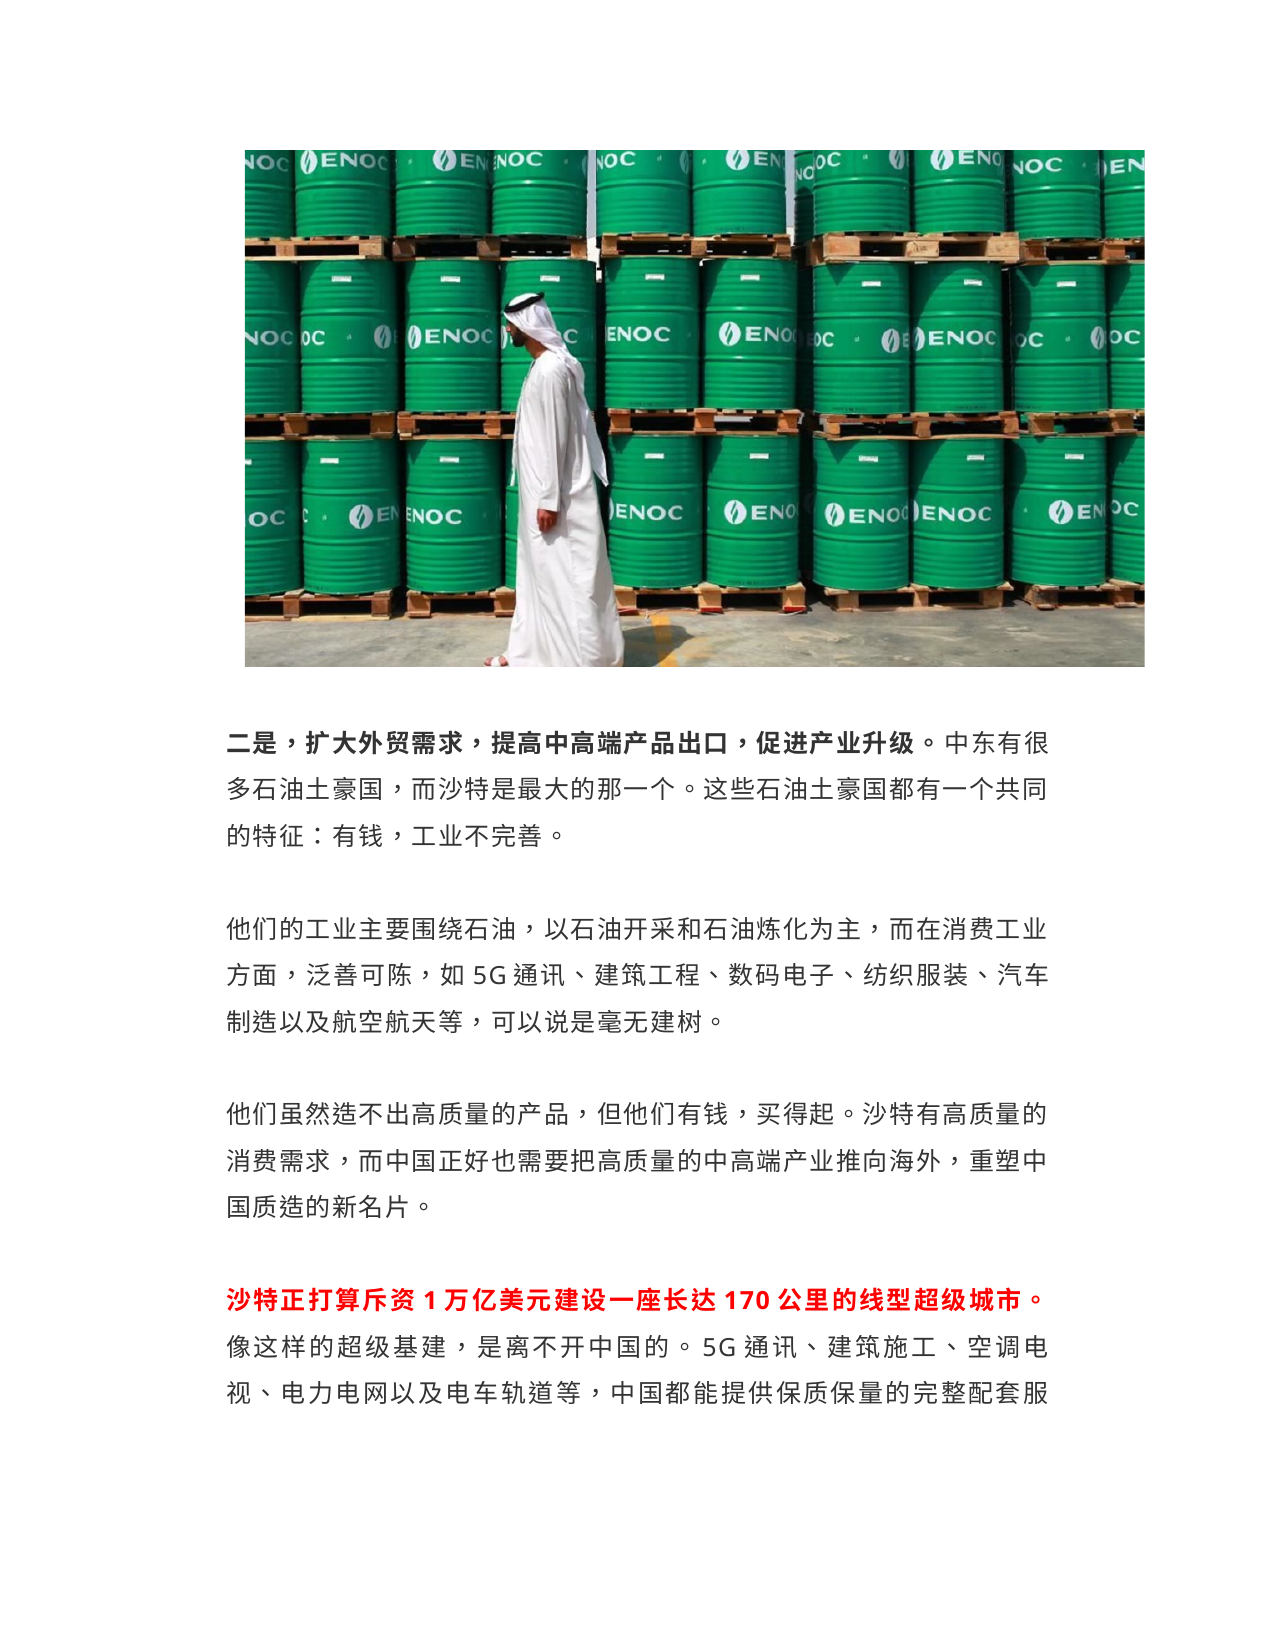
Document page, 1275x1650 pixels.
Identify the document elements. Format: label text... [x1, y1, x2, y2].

text 他们的工业主要围绕石油，以石油开采和石油炼化为主，而在消费工业方面，泛善可陈，如5G通讯、建筑工程、数码电子、纺织服装、汽车制造以及航空航天等，可以说是毫无建树。 [226, 899, 1049, 1038]
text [226, 1271, 1049, 1410]
picture [244, 150, 1145, 667]
text 他们虽然造不出高质量的产品，但他们有钱，买得起。沙特有高质量的消费需求，而中国正好也需要把高质量的中高端产业推向海外，重塑中国质造的新名片。 [226, 1085, 1049, 1224]
text 二是，扩大外贸需求，提高中高端产品出口，促进产业升级。中东有很多石油土豪国，而沙特是最大的那一个。这些石油土豪国都有一个共同的特征：有钱，工业不完善。 [226, 713, 1049, 852]
